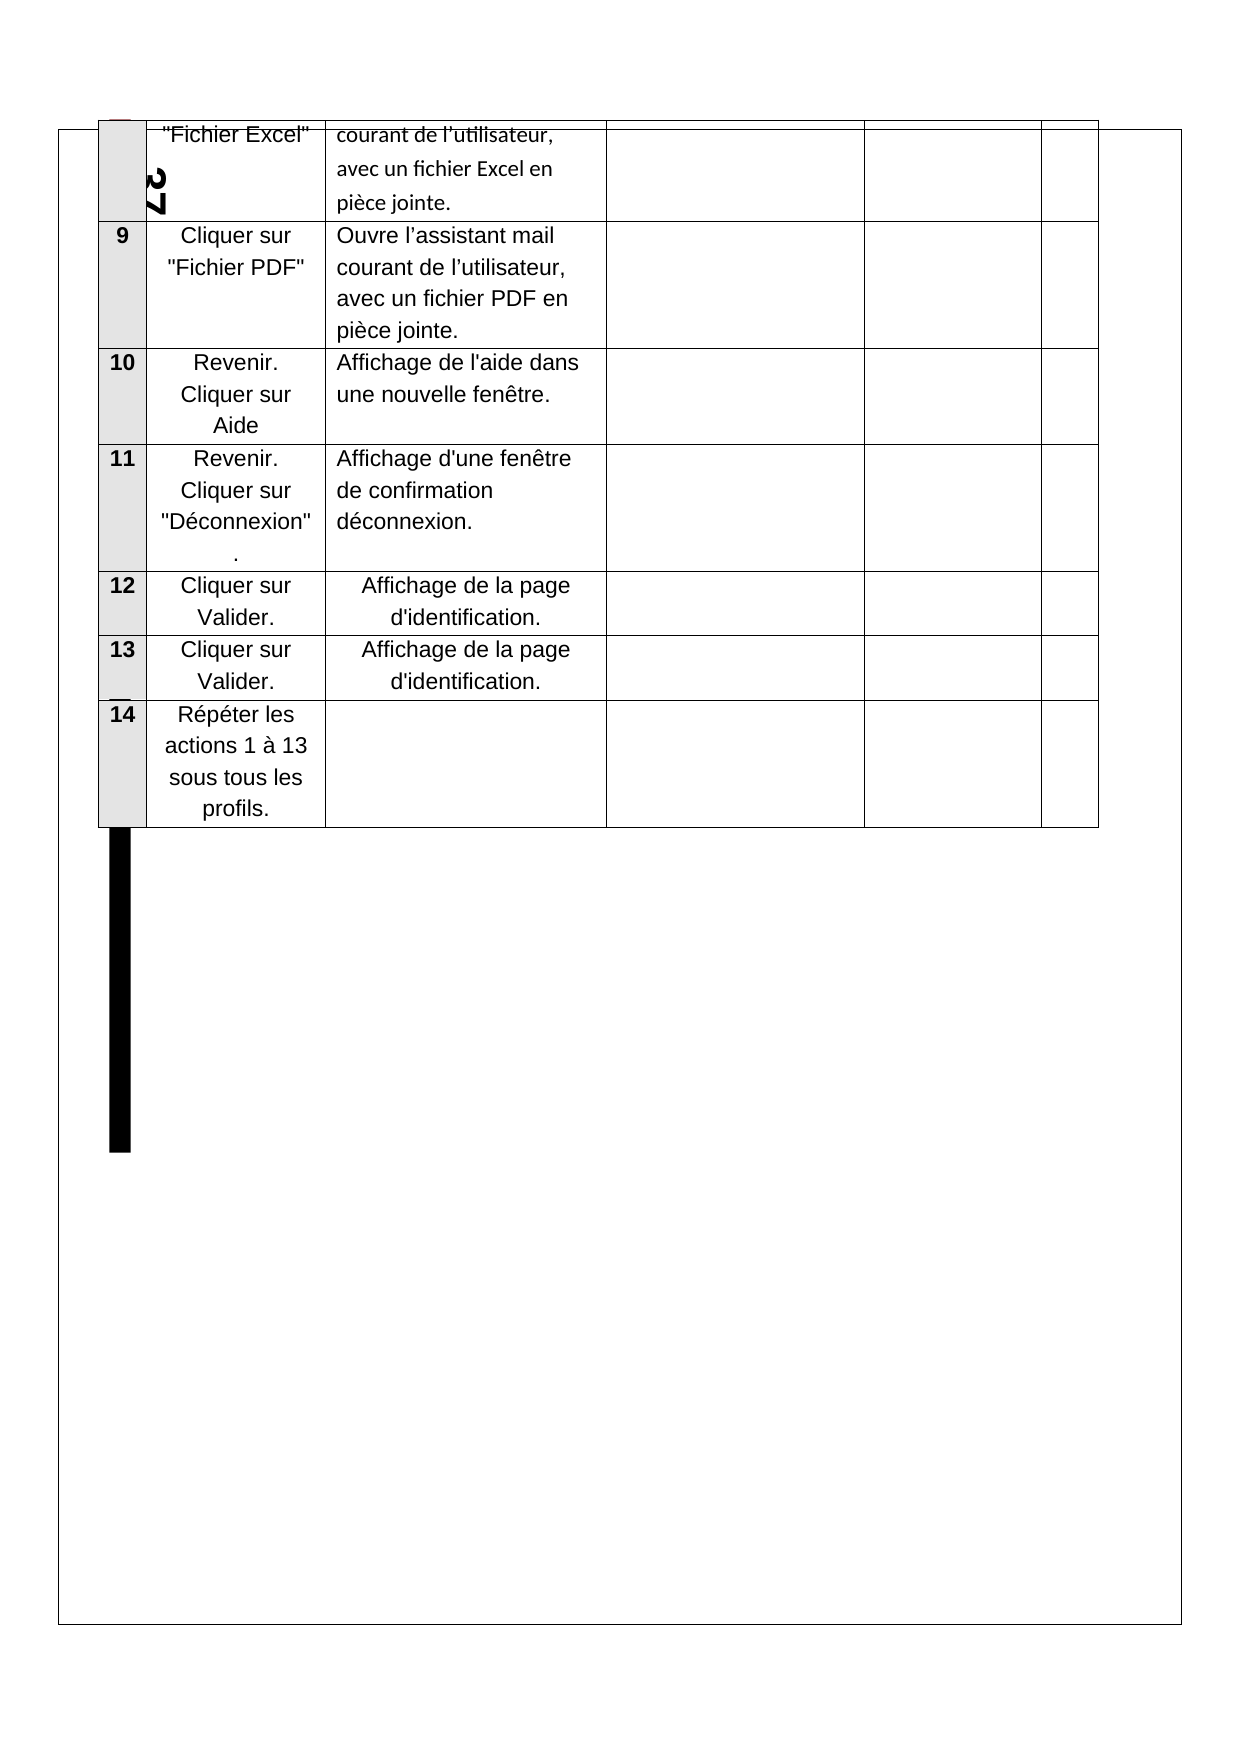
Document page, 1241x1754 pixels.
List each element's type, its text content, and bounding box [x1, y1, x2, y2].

table_cell [1042, 572, 1098, 635]
table_cell Répéter les actions 1 à 13 sous tous les profils. [147, 701, 325, 827]
table_cell [865, 572, 1041, 635]
table_cell Revenir. Cliquer sur "Déconnexion". [147, 445, 325, 571]
table_cell [1042, 636, 1098, 699]
table_cell [865, 445, 1041, 571]
table_cell [865, 701, 1041, 827]
table_cell [607, 121, 864, 221]
table_cell Cliquer sur "Fichier PDF" [147, 222, 325, 348]
table_cell [865, 636, 1041, 699]
table_cell [1042, 701, 1098, 827]
table_cell [607, 572, 864, 635]
table_cell [865, 121, 1041, 221]
table_cell 8 [99, 121, 146, 221]
table_cell [607, 445, 864, 571]
table_cell [1042, 222, 1098, 348]
table_cell [607, 636, 864, 699]
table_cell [326, 121, 606, 221]
table_cell [1042, 121, 1098, 221]
table_cell [607, 349, 864, 444]
table_cell [1042, 445, 1098, 571]
table_cell Ouvre l’assistant mail courant de l’utilisateur, avec un fichier PDF en pièce jointe. [326, 222, 606, 348]
table_cell Affichage d'une fenêtre de confirmation déconnexion. [326, 445, 606, 571]
table_cell [1042, 349, 1098, 444]
table_cell Affichage de l'aide dans une nouvelle fenêtre. [326, 349, 606, 444]
table_cell [607, 701, 864, 827]
table_cell Cliquer sur Valider. [147, 636, 325, 699]
table_cell 12 [99, 572, 146, 635]
table_cell [865, 349, 1041, 444]
table_cell 10 [99, 349, 146, 444]
table_cell Affichage de la page d'identification. [326, 572, 606, 635]
table_cell 13 [99, 636, 146, 699]
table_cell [147, 121, 325, 221]
table_cell 11 [99, 445, 146, 571]
table_cell [326, 701, 606, 827]
table_cell [865, 222, 1041, 348]
table_cell 14 [99, 701, 146, 827]
table_cell 9 [99, 222, 146, 348]
table_cell Revenir. Cliquer sur Aide [147, 349, 325, 444]
table_cell Cliquer sur Valider. [147, 572, 325, 635]
table_cell [607, 222, 864, 348]
table_cell Affichage de la page d'identification. [326, 636, 606, 699]
